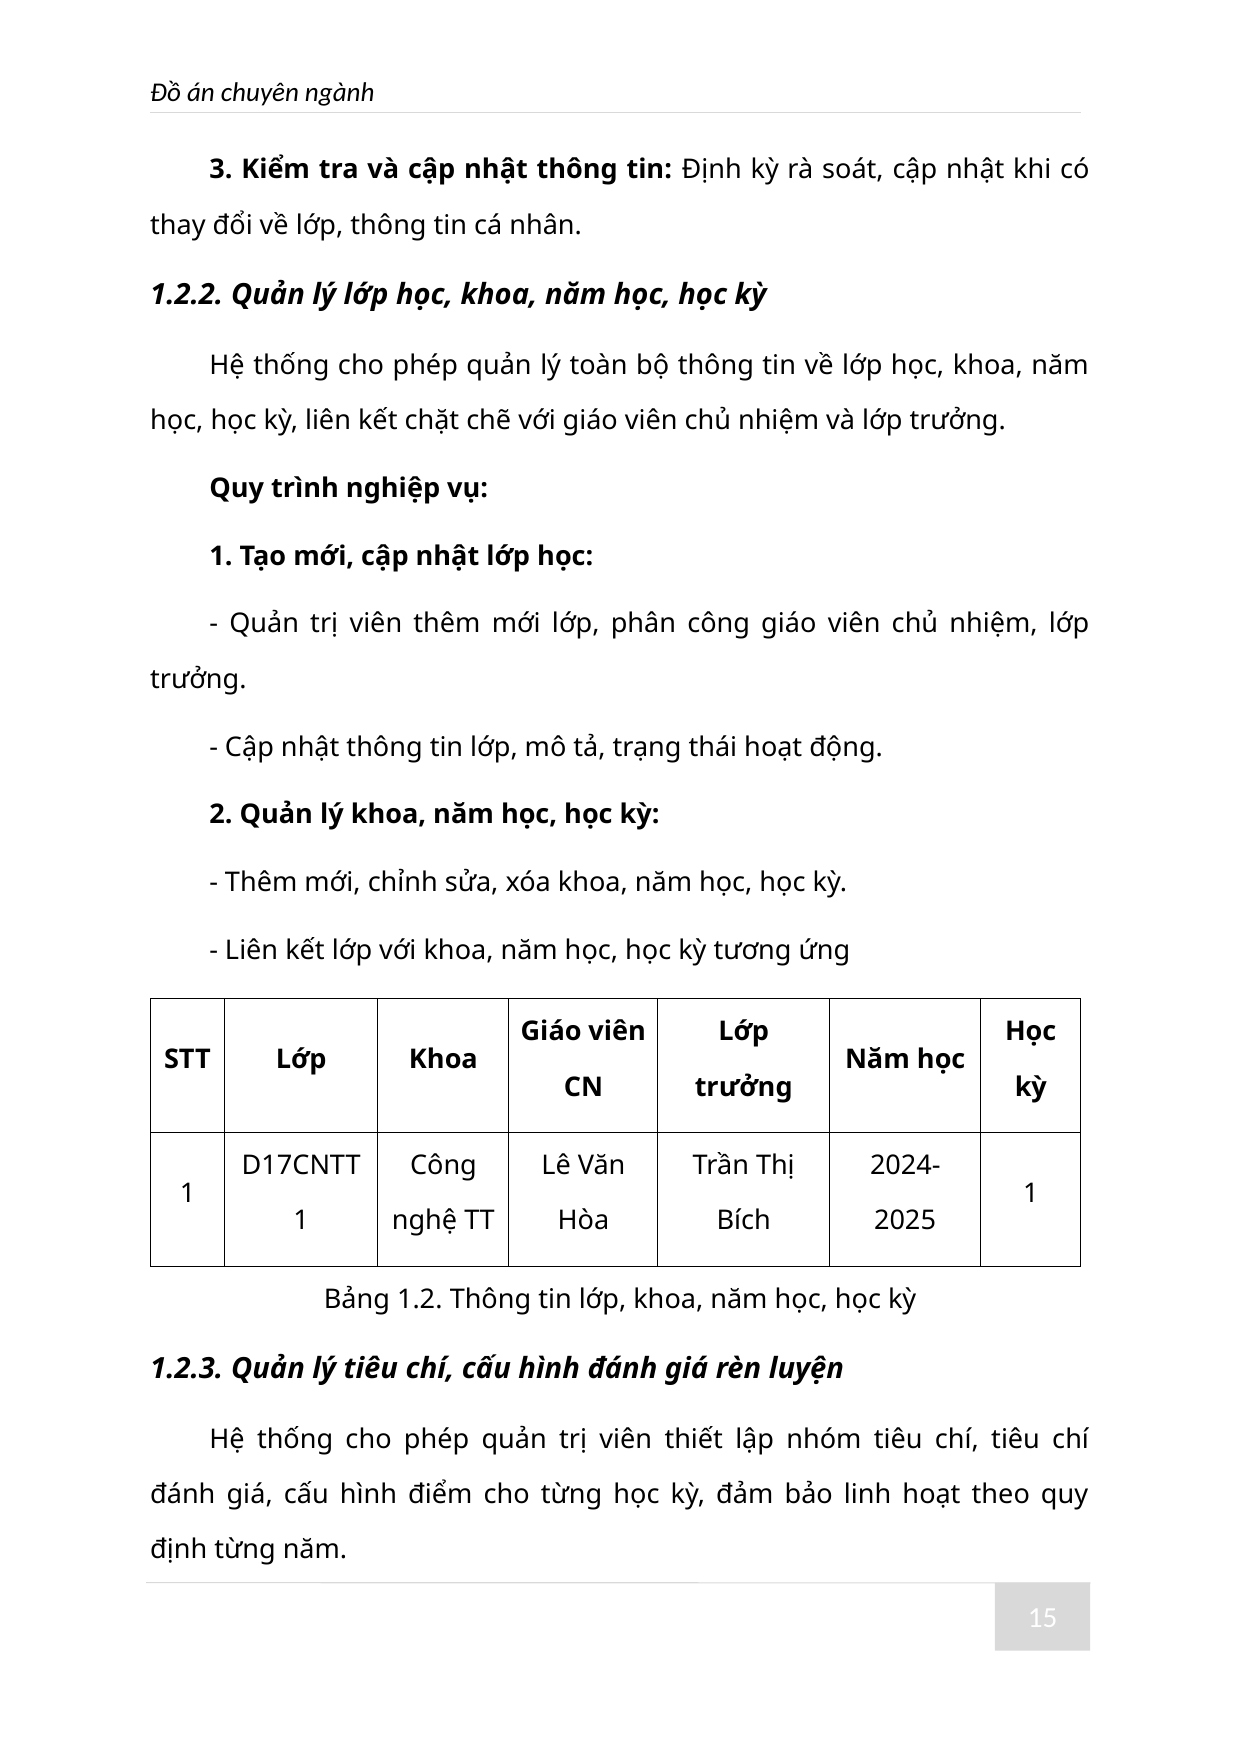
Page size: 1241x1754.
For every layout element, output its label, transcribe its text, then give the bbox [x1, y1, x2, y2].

table_header Giáo viên CN [509, 999, 657, 1132]
table_cell Lê Văn Hòa [509, 1133, 657, 1266]
text - Cập nhật thông tin lớp, mô tả, trạng thái hoạt động. [150, 727, 1090, 764]
text Bảng 1.2. Thông tin lớp, khoa, năm học, học kỳ [150, 1279, 1090, 1316]
table_header Lớp trưởng [658, 999, 829, 1132]
text - Quản trị viên thêm mới lớp, phân công giáo viên chủ nhiệm, lớp trưởng. [150, 604, 1090, 696]
text Hệ thống cho phép quản lý toàn bộ thông tin về lớp học, khoa, năm học, học kỳ, liên kết chặt chẽ với giáo viên chủ nhiệm và lớp trưởng. [150, 345, 1090, 437]
table_cell Công nghệ TT [378, 1133, 508, 1266]
text Hệ thống cho phép quản trị viên thiết lập nhóm tiêu chí, tiêu chí đánh giá, cấu hình điểm cho từng học kỳ, đảm bảo linh hoạt theo quy định từng năm. [150, 1419, 1090, 1567]
text - Liên kết lớp với khoa, năm học, học kỳ tương ứng [150, 930, 1090, 967]
text 1. Tạo mới, cập nhật lớp học: [150, 536, 1090, 573]
table_cell D17CNTT1 [225, 1133, 377, 1266]
table_cell 2024-2025 [830, 1133, 980, 1266]
table_cell 1 [151, 1133, 224, 1266]
table_header Năm học [830, 999, 980, 1132]
text Quy trình nghiệp vụ: [150, 468, 1090, 505]
table_header Khoa [378, 999, 508, 1132]
text 3. Kiểm tra và cập nhật thông tin: Định kỳ rà soát, cập nhật khi có thay đổi về lớp, thông tin cá nhân. [150, 150, 1090, 242]
subtitle 1.2.2. Quản lý lớp học, khoa, năm học, học kỳ [150, 273, 1090, 313]
table_header Lớp [225, 999, 377, 1132]
table_cell Trần Thị Bích [658, 1133, 829, 1266]
table_cell 1 [981, 1133, 1080, 1266]
subtitle 1.2.3. Quản lý tiêu chí, cấu hình đánh giá rèn luyện [150, 1347, 1090, 1387]
table_header STT [151, 999, 224, 1132]
text 2. Quản lý khoa, năm học, học kỳ: [150, 795, 1090, 832]
table_header Học kỳ [981, 999, 1080, 1132]
text - Thêm mới, chỉnh sửa, xóa khoa, năm học, học kỳ. [150, 863, 1090, 899]
